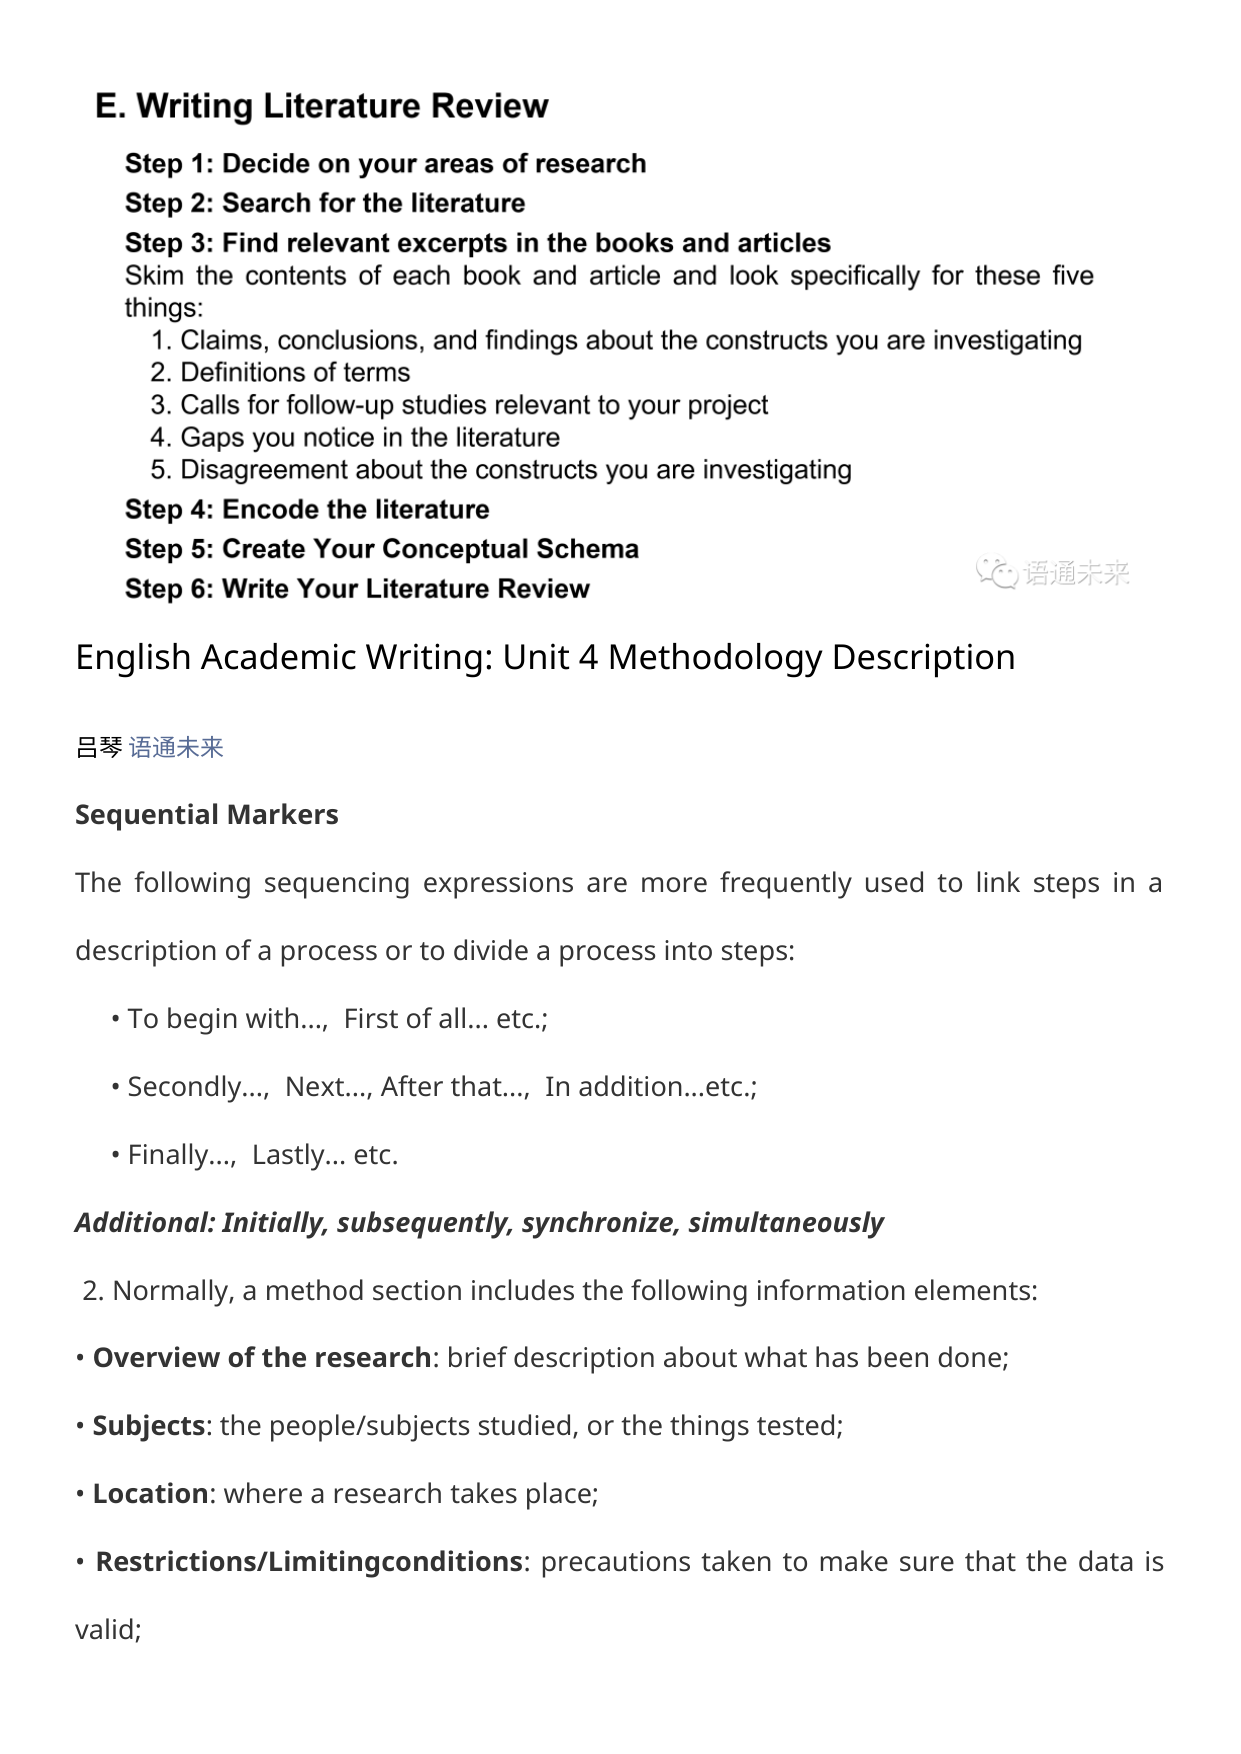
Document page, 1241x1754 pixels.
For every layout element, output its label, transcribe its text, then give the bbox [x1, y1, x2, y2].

text • Secondly..., Next..., After that..., In addition...etc.; [75, 1052, 1165, 1119]
text Additional: Initially, subsequently, synchronize, simultaneously [75, 1187, 1165, 1255]
text 2. Normally, a method section includes the following information elements: [75, 1255, 1165, 1323]
subtitle English Academic Writing: Unit 4 Methodology Description [75, 622, 1165, 690]
text • Subjects: the people/subjects studied, or the things tested; [75, 1391, 1165, 1459]
picture [75, 78, 1166, 621]
text • Location: where a research takes place; [75, 1459, 1165, 1527]
text • Overview of the research: brief description about what has been done; [75, 1323, 1165, 1391]
text • Finally..., Lastly... etc. [75, 1119, 1165, 1187]
text The following sequencing expressions are more frequently used to link steps in a description of a process or to divide a process into steps: [75, 848, 1165, 984]
text 吕琴 语通未来 [75, 712, 1165, 780]
text • Restrictions/Limitingconditions: precautions taken to make sure that the data is valid; [75, 1527, 1165, 1663]
text Sequential Markers [75, 780, 1165, 848]
text • To begin with..., First of all... etc.; [75, 984, 1165, 1052]
